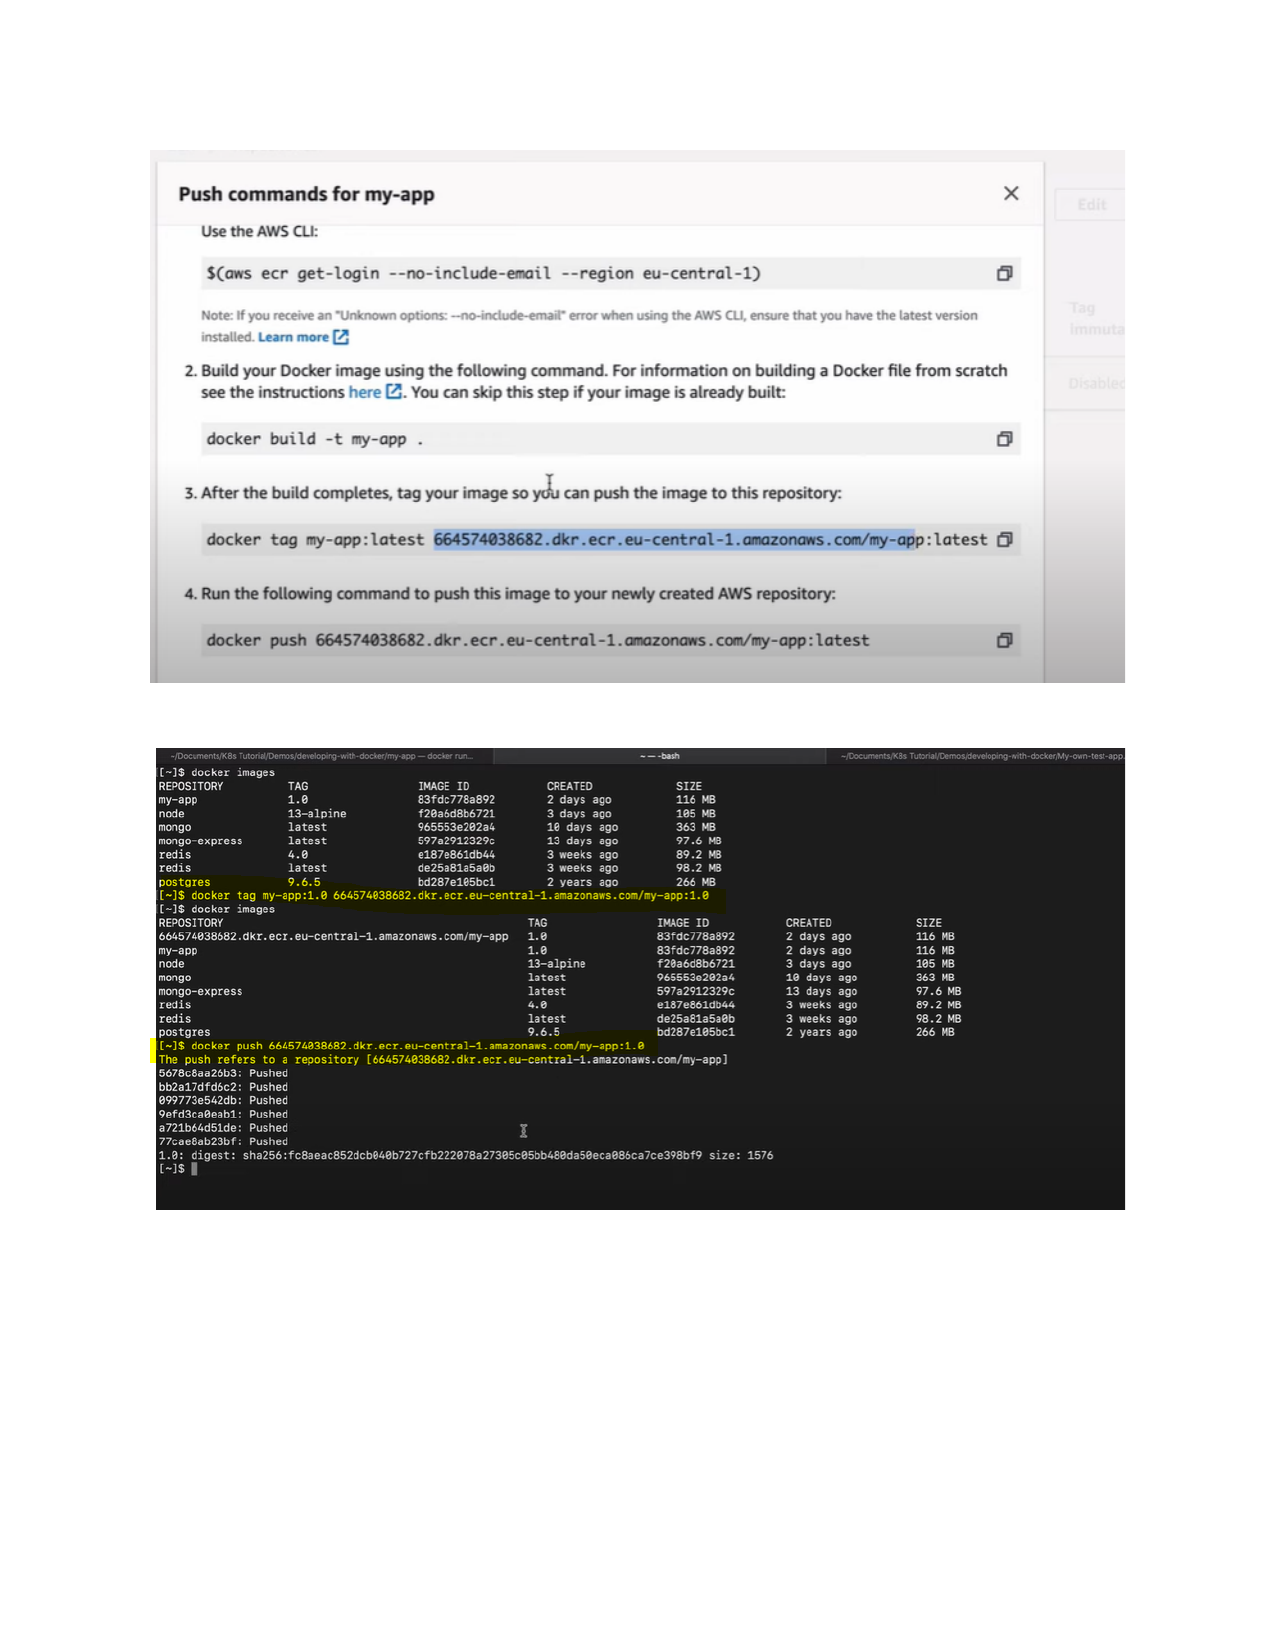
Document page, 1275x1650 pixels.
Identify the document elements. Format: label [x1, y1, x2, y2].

picture [150, 748, 1125, 1210]
picture [150, 150, 1125, 683]
